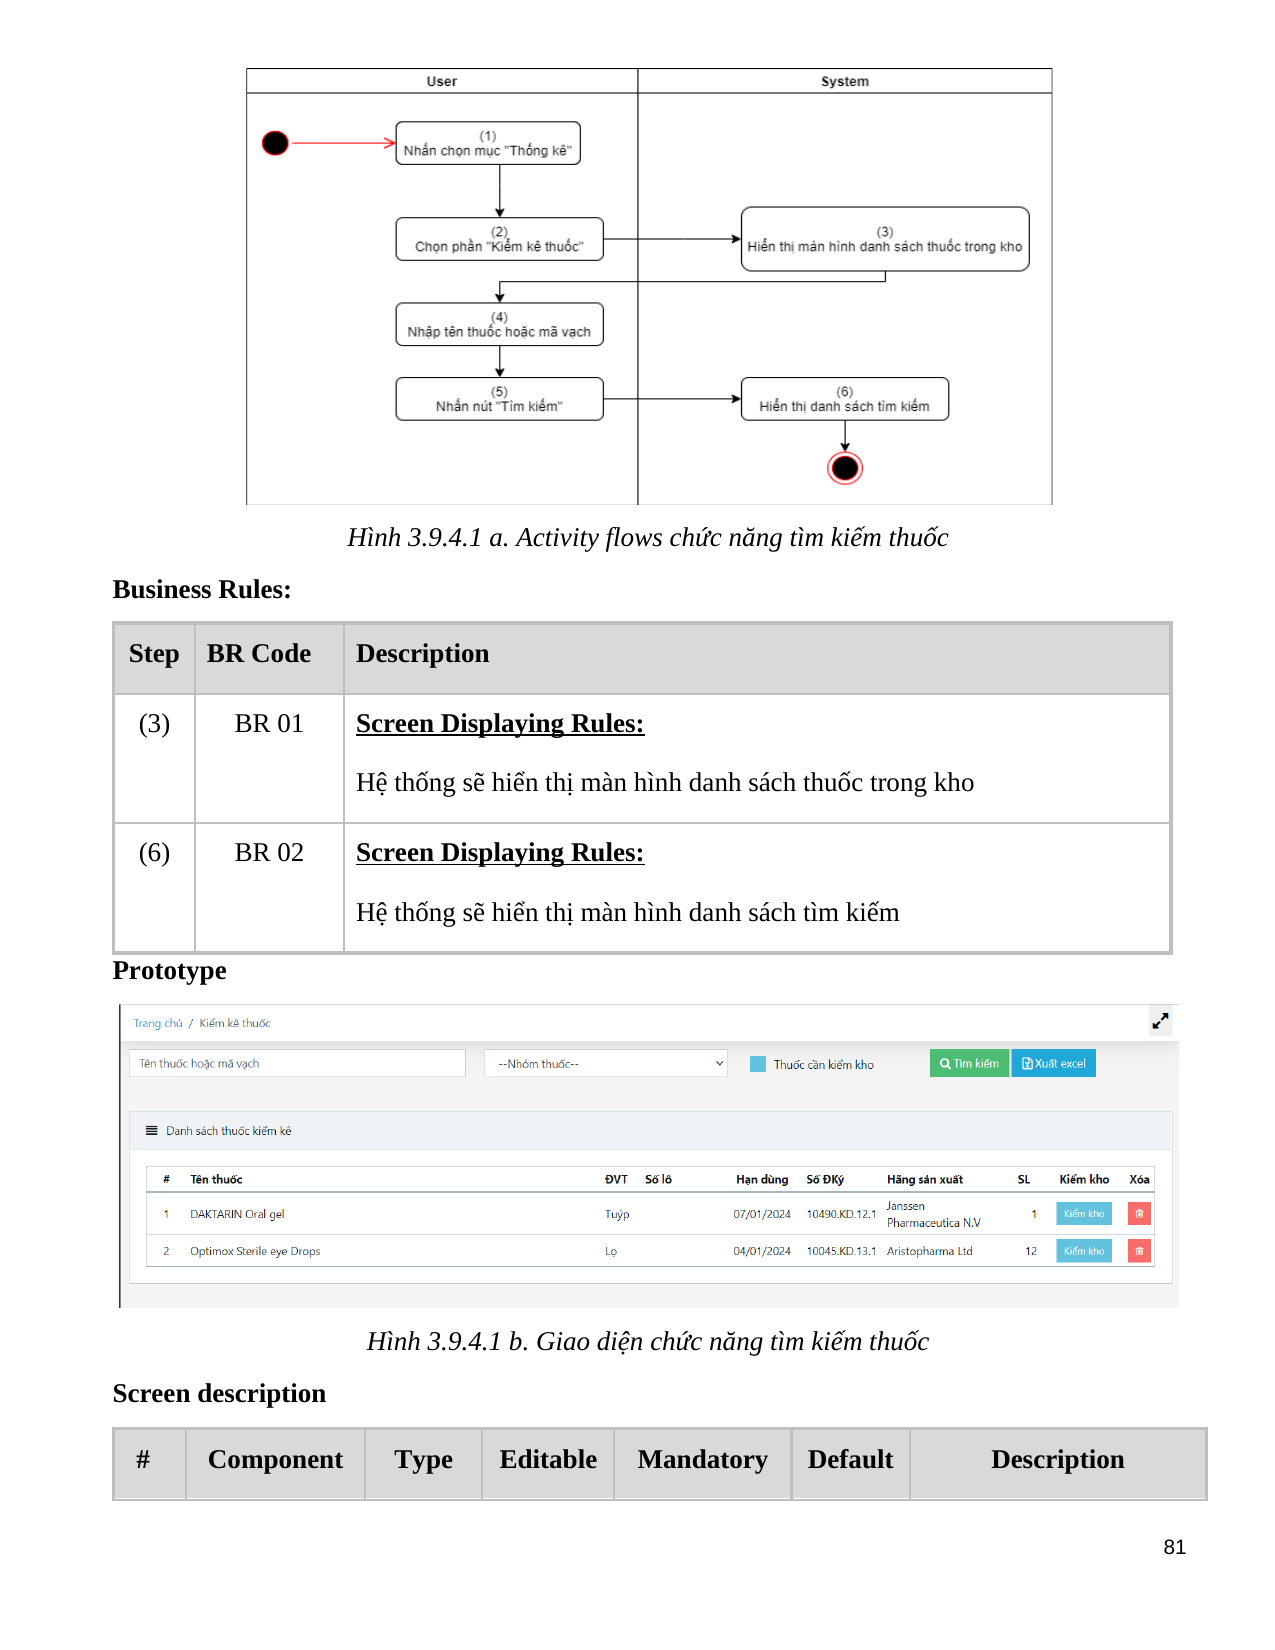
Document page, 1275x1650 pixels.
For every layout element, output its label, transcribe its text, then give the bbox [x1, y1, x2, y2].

table_cell (3) [115, 695, 194, 822]
table_header BR Code [196, 625, 343, 693]
table_cell Screen Displaying Rules: Hệ thống sẽ hiển thị màn hình danh sách thuốc trong kho [345, 695, 1169, 822]
table_cell (6) [115, 824, 194, 951]
text Screen description [112, 1377, 1186, 1408]
table_header Type [366, 1430, 481, 1498]
text Hình 3.9.4.1 a. Activity flows chức năng tìm kiếm thuốc [112, 521, 1186, 552]
picture [246, 68, 1053, 505]
table_cell BR 01 [196, 695, 343, 822]
picture [119, 1004, 1180, 1308]
text Prototype [112, 954, 1186, 986]
table_header # [115, 1430, 185, 1498]
table_cell BR 02 [196, 824, 343, 951]
table_header Component [187, 1430, 364, 1498]
table_header Default [793, 1430, 909, 1498]
table_header Step [115, 625, 194, 693]
table_cell Screen Displaying Rules: Hệ thống sẽ hiển thị màn hình danh sách tìm kiếm [345, 824, 1169, 951]
table_header Description [345, 625, 1169, 693]
text Business Rules: [112, 573, 1186, 604]
table_header Mandatory [615, 1430, 790, 1498]
table_header Editable [483, 1430, 613, 1498]
text Hình 3.9.4.1 b. Giao diện chức năng tìm kiếm thuốc [112, 1325, 1186, 1356]
table_header Description [911, 1430, 1205, 1498]
